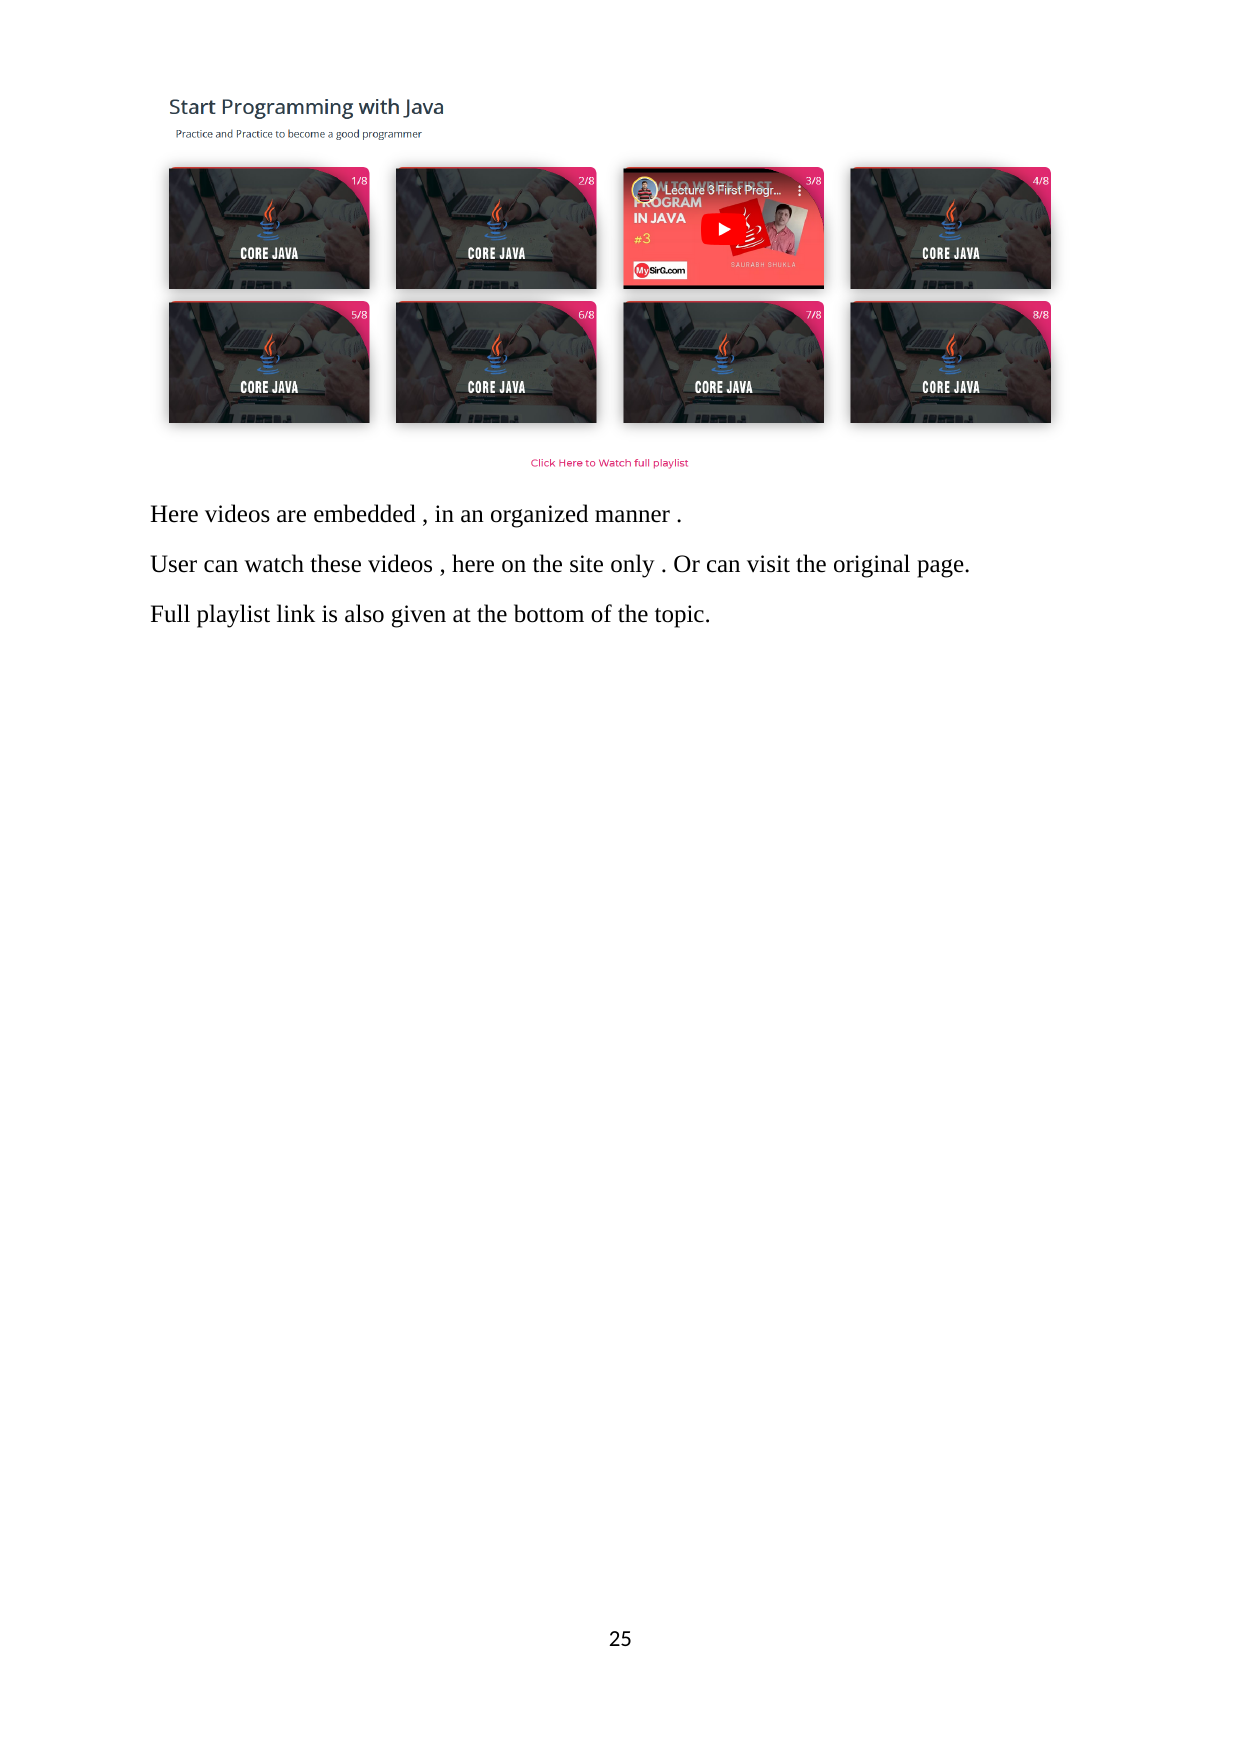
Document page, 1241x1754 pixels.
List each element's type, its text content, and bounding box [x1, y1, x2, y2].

text Full playlist link is also given at the bottom of the topic. [150, 599, 1090, 627]
picture [150, 88, 1091, 479]
text Here videos are embedded , in an organized manner . [150, 499, 1090, 528]
text User can watch these videos , here on the site only . Or can visit the original page. [150, 549, 1090, 578]
